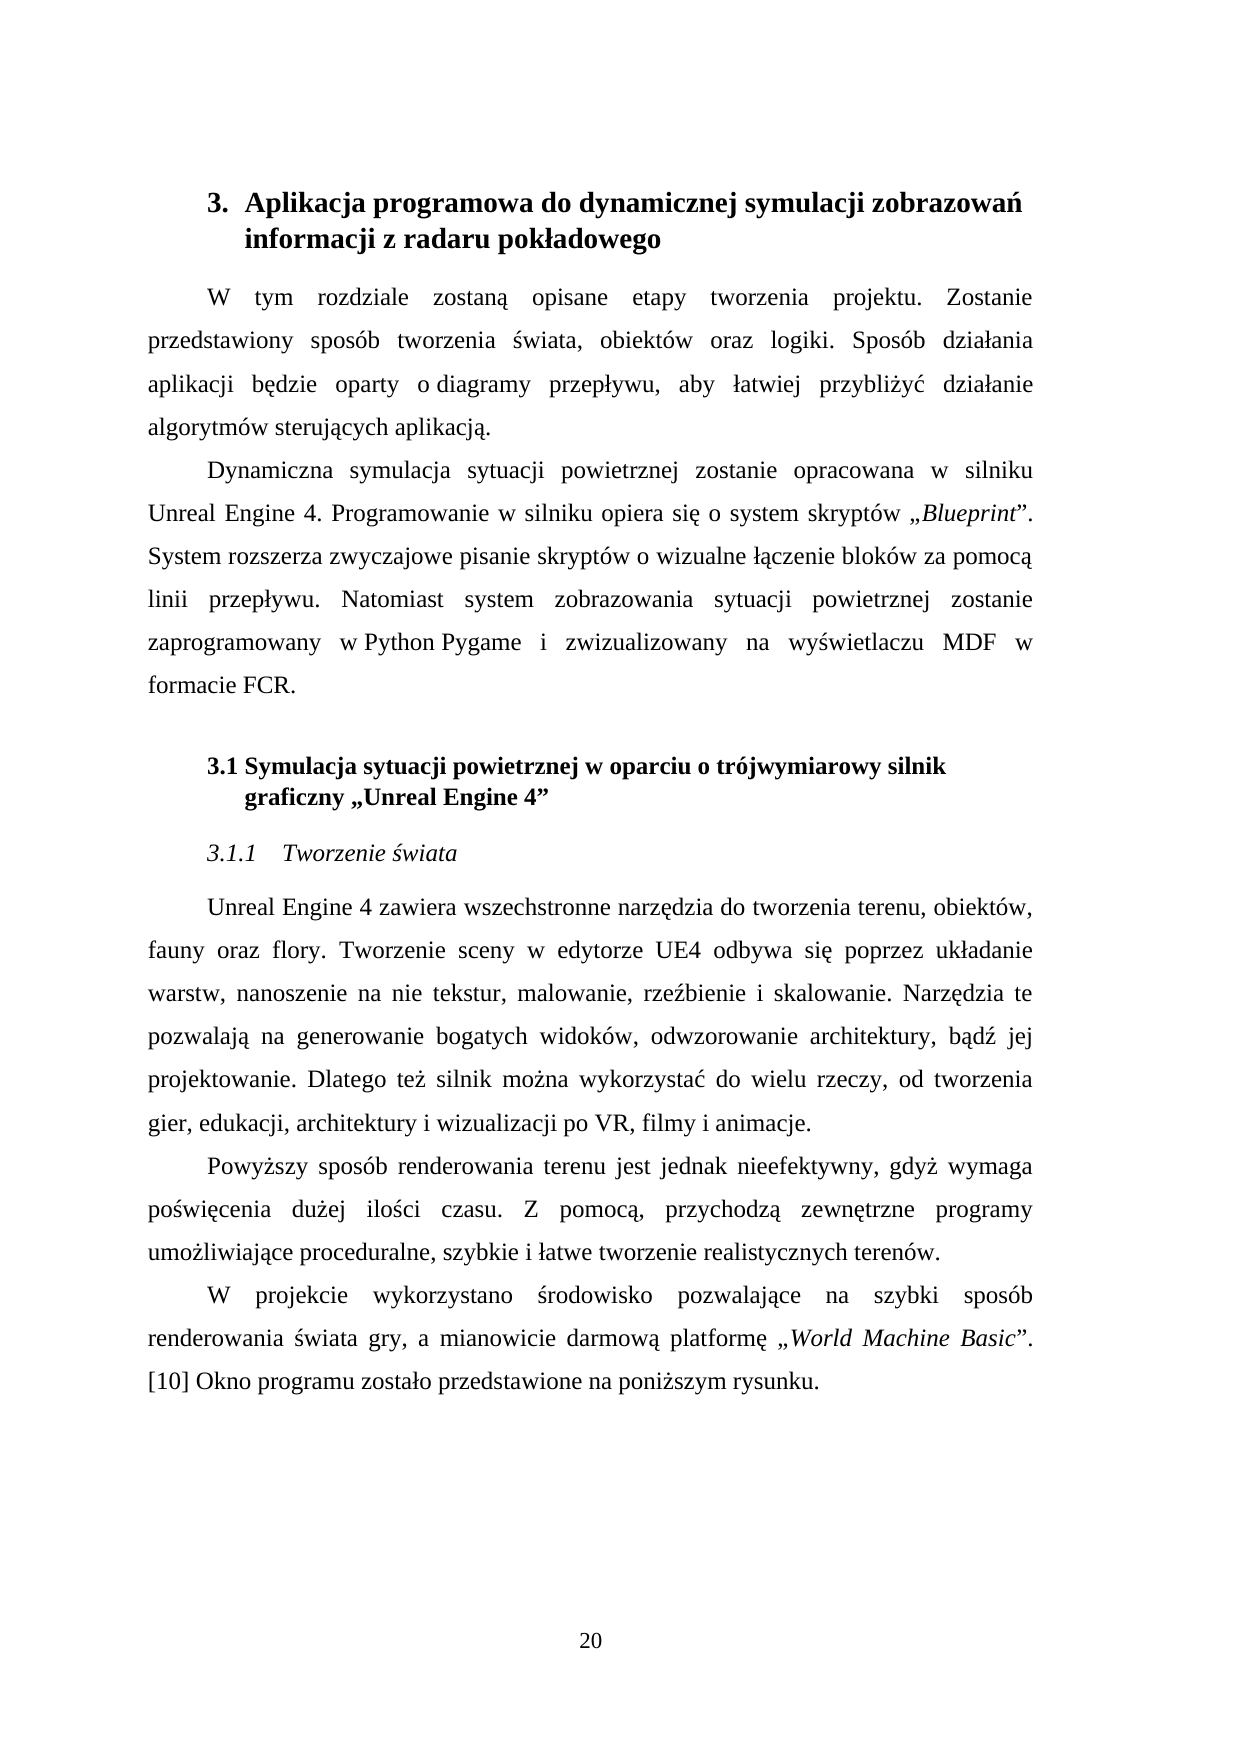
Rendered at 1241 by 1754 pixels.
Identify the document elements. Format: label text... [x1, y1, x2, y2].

subtitle Symulacja sytuacji powietrznej w oparciu o trójwymiarowy silnik graficzny „Unreal Engine 4” [207, 751, 1033, 811]
text Dynamiczna symulacja sytuacji powietrznej zostanie opracowana w silniku Unreal Engine 4. Programowanie w silniku opiera się o system skryptów „Blueprint”. System rozszerza zwyczajowe pisanie skryptów o wizualne łączenie bloków za pomocą linii przepływu. Natomiast system zobrazowania sytuacji powietrznej zostanie zaprogramowany w Python Pygame i zwizualizowany na wyświetlaczu MDF w formacie FCR. [148, 455, 1033, 699]
text Powyższy sposób renderowania terenu jest jednak nieefektywny, gdyż wymaga poświęcenia dużej ilości czasu. Z pomocą, przychodzą zewnętrzne programy umożliwiające proceduralne, szybkie i łatwe tworzenie realistycznych terenów. [148, 1151, 1033, 1266]
text W tym rozdziale zostaną opisane etapy tworzenia projektu. Zostanie przedstawiony sposób tworzenia świata, obiektów oraz logiki. Sposób działania aplikacji będzie oparty o diagramy przepływu, aby łatwiej przybliżyć działanie algorytmów sterujących aplikacją. [148, 282, 1033, 441]
subtitle Tworzenie świata [207, 838, 1033, 867]
text Unreal Engine 4 zawiera wszechstronne narzędzia do tworzenia terenu, obiektów, fauny oraz flory. Tworzenie sceny w edytorze UE4 odbywa się poprzez układanie warstw, nanoszenie na nie tekstur, malowanie, rzeźbienie i skalowanie. Narzędzia te pozwalają na generowanie bogatych widoków, odwzorowanie architektury, bądź jej projektowanie. Dlatego też silnik można wykorzystać do wielu rzeczy, od tworzenia gier, edukacji, architektury i wizualizacji po VR, filmy i animacje. [148, 892, 1033, 1136]
subtitle Aplikacja programowa do dynamicznej symulacji zobrazowań informacji z radaru pokładowego [207, 185, 1033, 255]
text W projekcie wykorzystano środowisko pozwalające na szybki sposób renderowania świata gry, a mianowicie darmową platformę „World Machine Basic”. [10] Okno programu zostało przedstawione na poniższym rysunku. [148, 1280, 1033, 1395]
